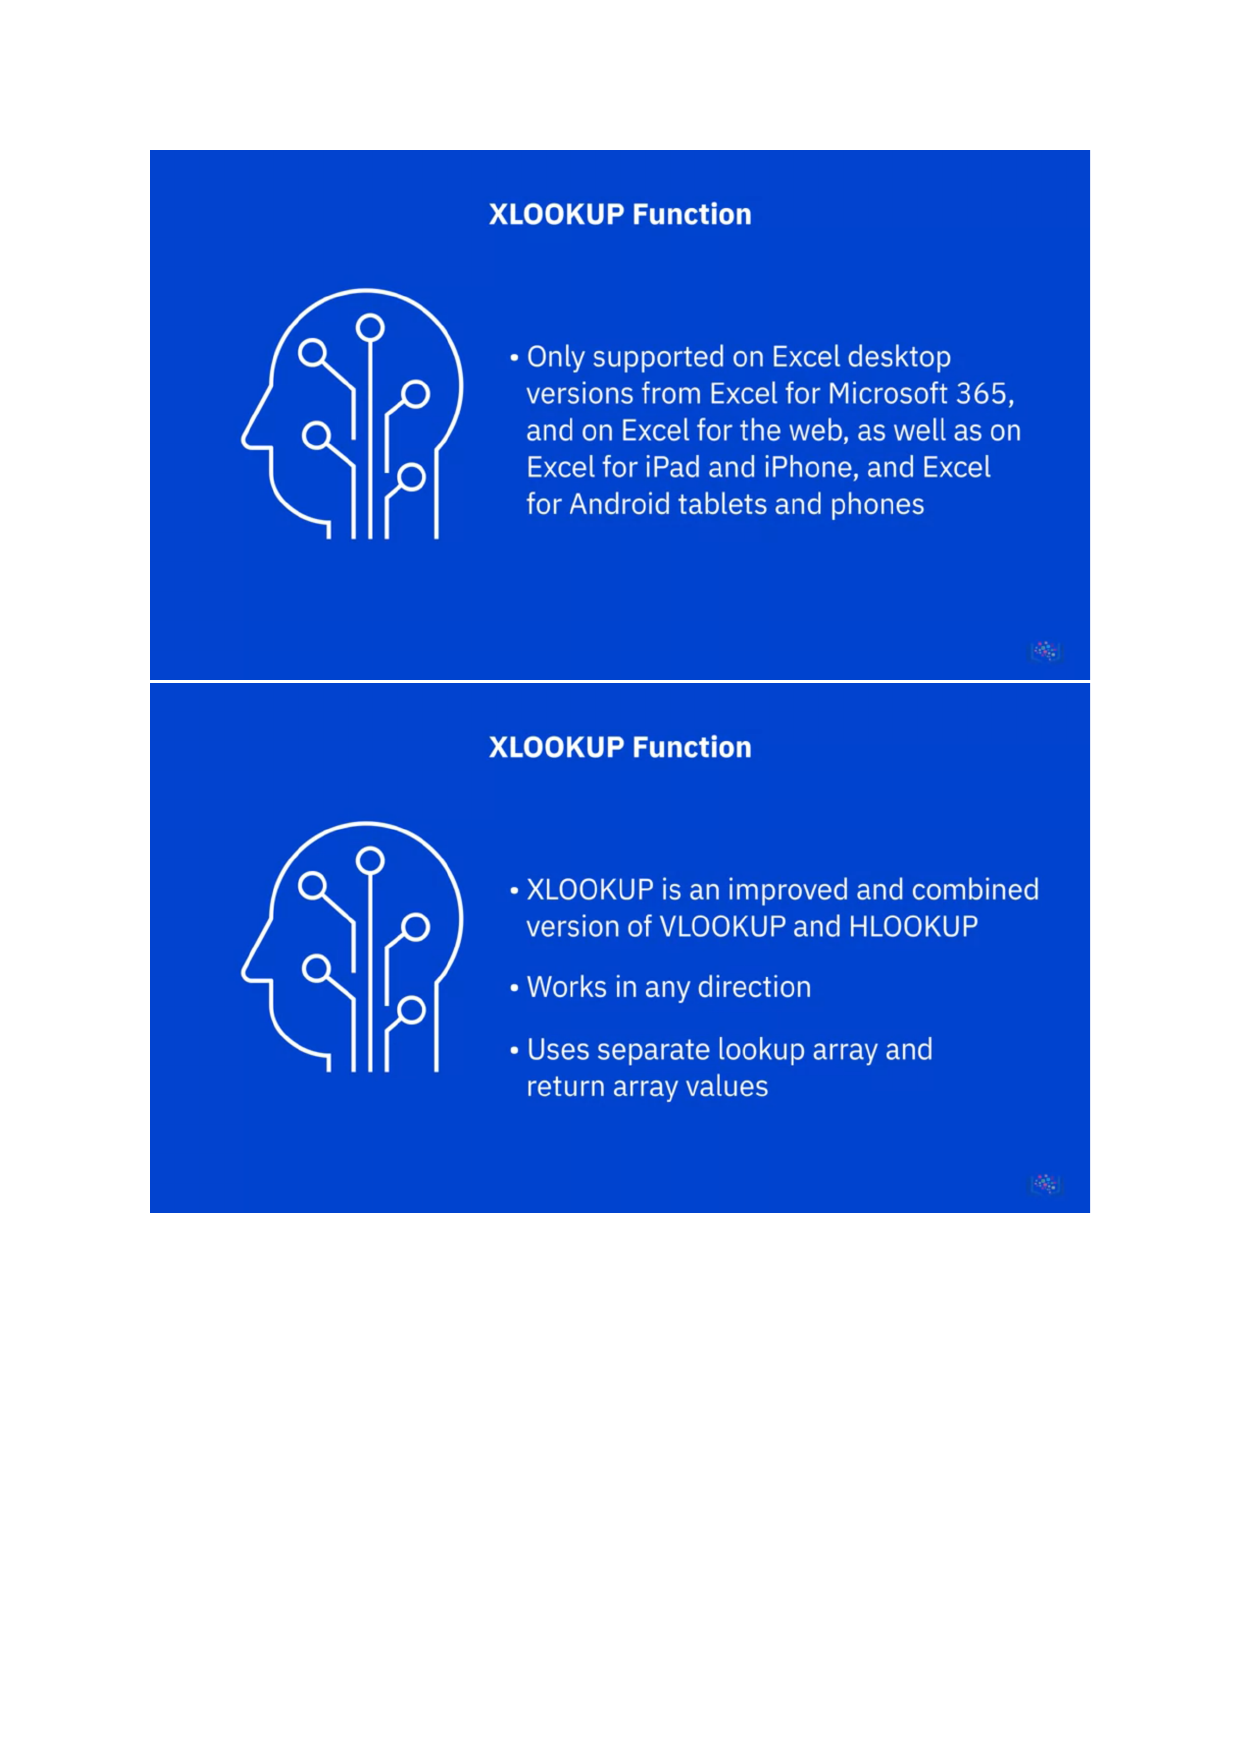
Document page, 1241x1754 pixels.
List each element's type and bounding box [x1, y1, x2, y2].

picture [150, 683, 1091, 1213]
picture [150, 150, 1091, 680]
